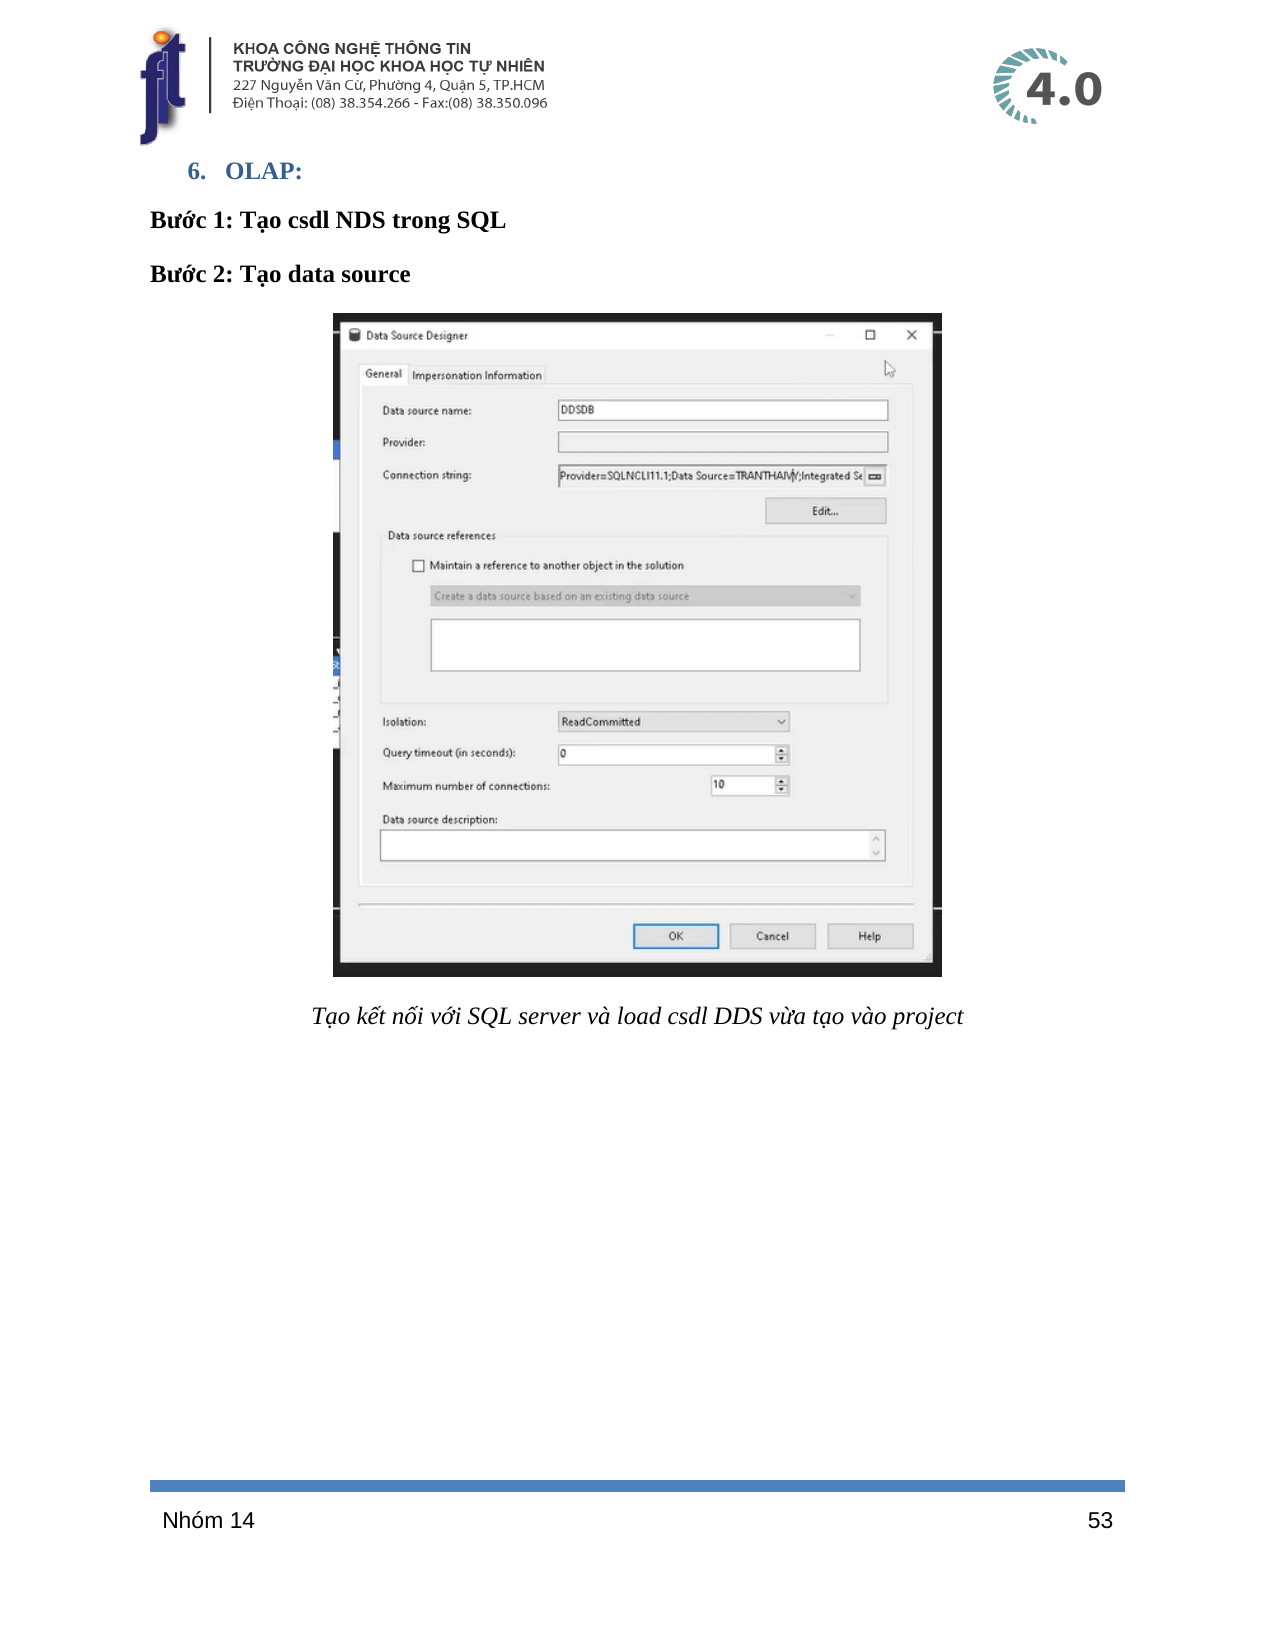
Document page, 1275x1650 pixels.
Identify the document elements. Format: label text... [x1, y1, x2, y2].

picture [117, 21, 580, 167]
list OLAP: [187, 156, 1125, 185]
text Tạo kết nối với SQL server và load csdl DDS vừa tạo vào project [150, 1001, 1125, 1030]
text Bước 1: Tạo csdl NDS trong SQL [150, 206, 1125, 234]
text Bước 2: Tạo data source [150, 259, 1125, 288]
picture [333, 313, 942, 977]
picture [985, 41, 1108, 127]
